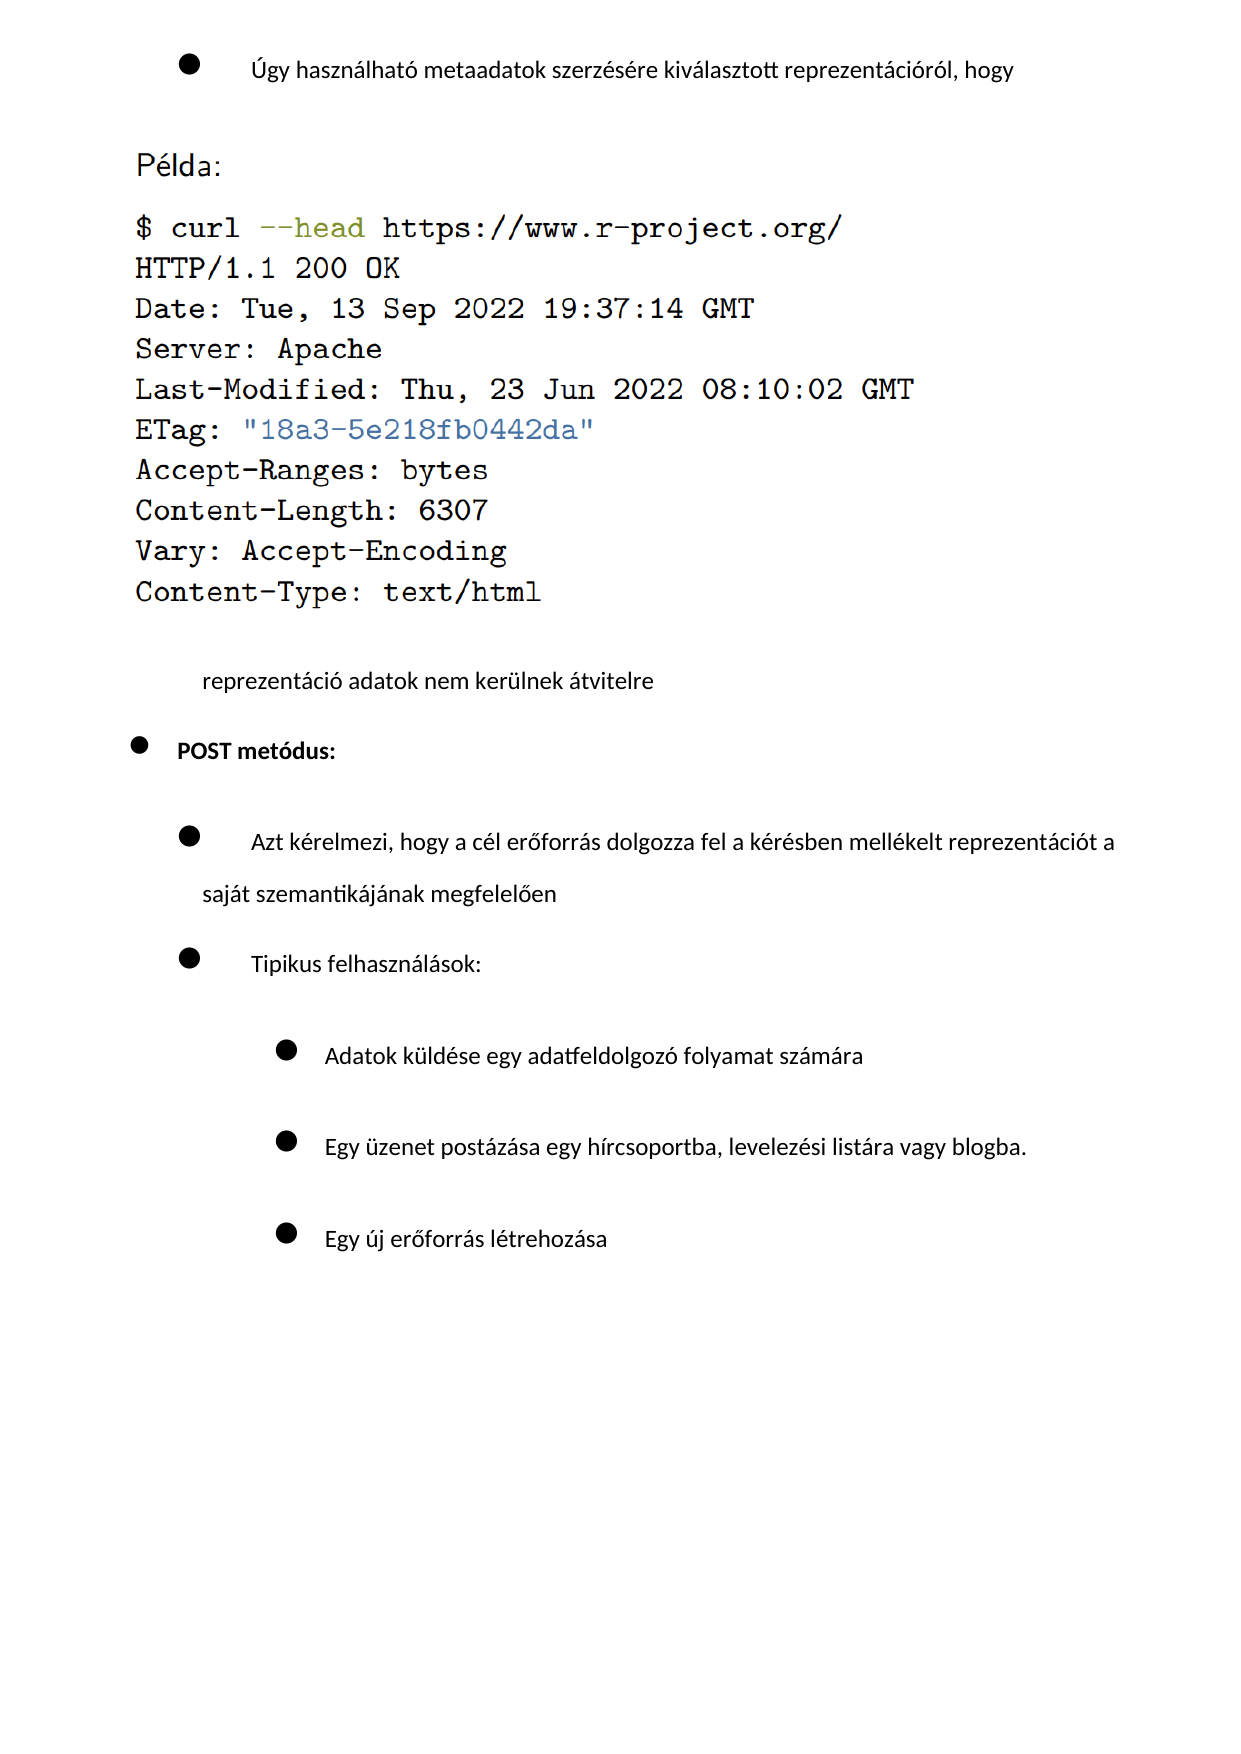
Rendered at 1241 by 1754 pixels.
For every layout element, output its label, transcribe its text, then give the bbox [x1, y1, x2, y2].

list POST metódus: [127, 711, 1157, 772]
list Azt kérelmezi, hogy a cél erőforrás dolgozza fel a kérésben mellékelt reprezentációt a saját szemantikájának megfelelően [177, 802, 1157, 909]
list Tipikus felhasználások: [177, 924, 1157, 985]
list Egy új erőforrás létrehozása [274, 1199, 1157, 1260]
picture [121, 135, 1064, 650]
list Adatok küldése egy adatfeldolgozó folyamat számára [274, 1016, 1157, 1077]
list Egy üzenet postázása egy hírcsoportba, levelezési listára vagy blogba. [274, 1107, 1157, 1168]
